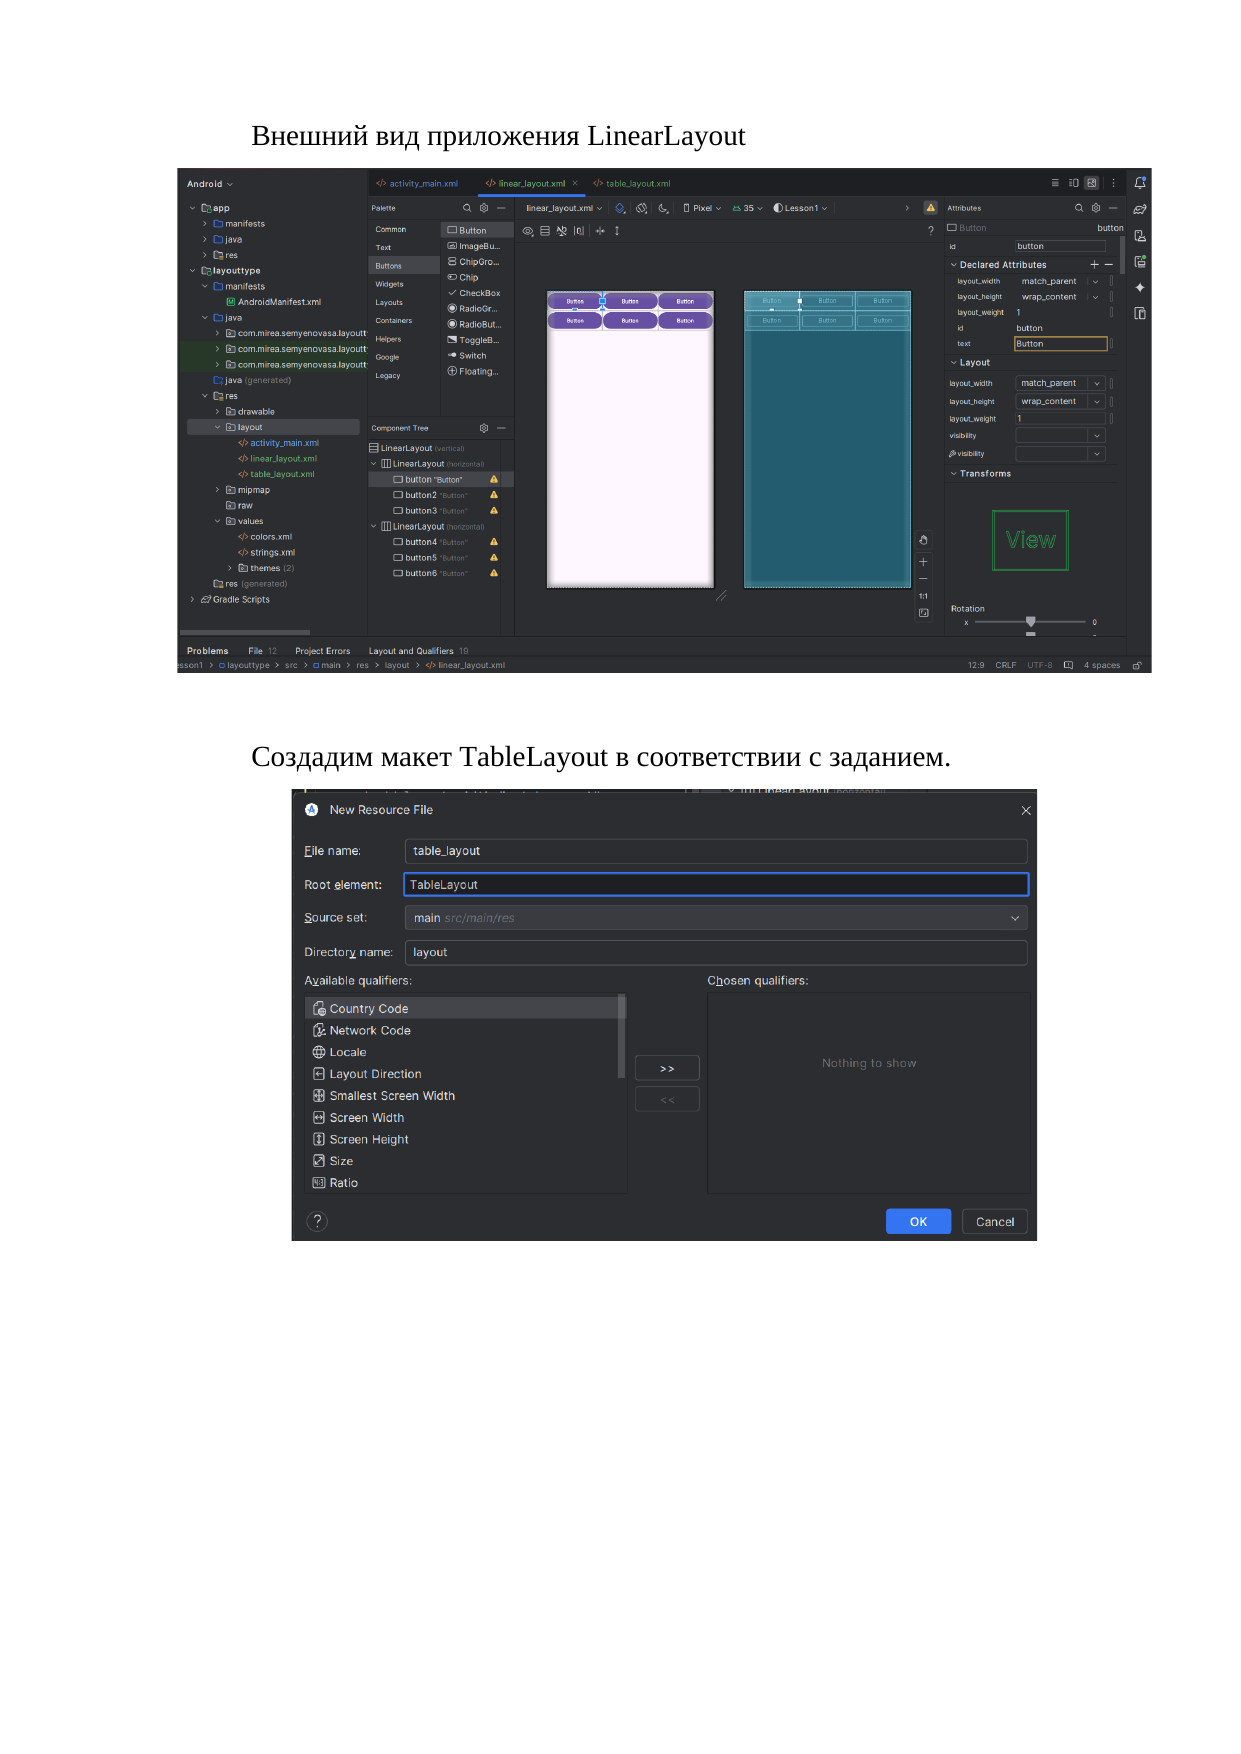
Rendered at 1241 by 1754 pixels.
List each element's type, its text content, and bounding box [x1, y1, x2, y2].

text Создадим макет TableLayout в соответствии с заданием. [177, 739, 1152, 773]
text Внешний вид приложения LinearLayout [177, 118, 1152, 152]
picture [291, 789, 1038, 1241]
picture [177, 168, 1152, 673]
